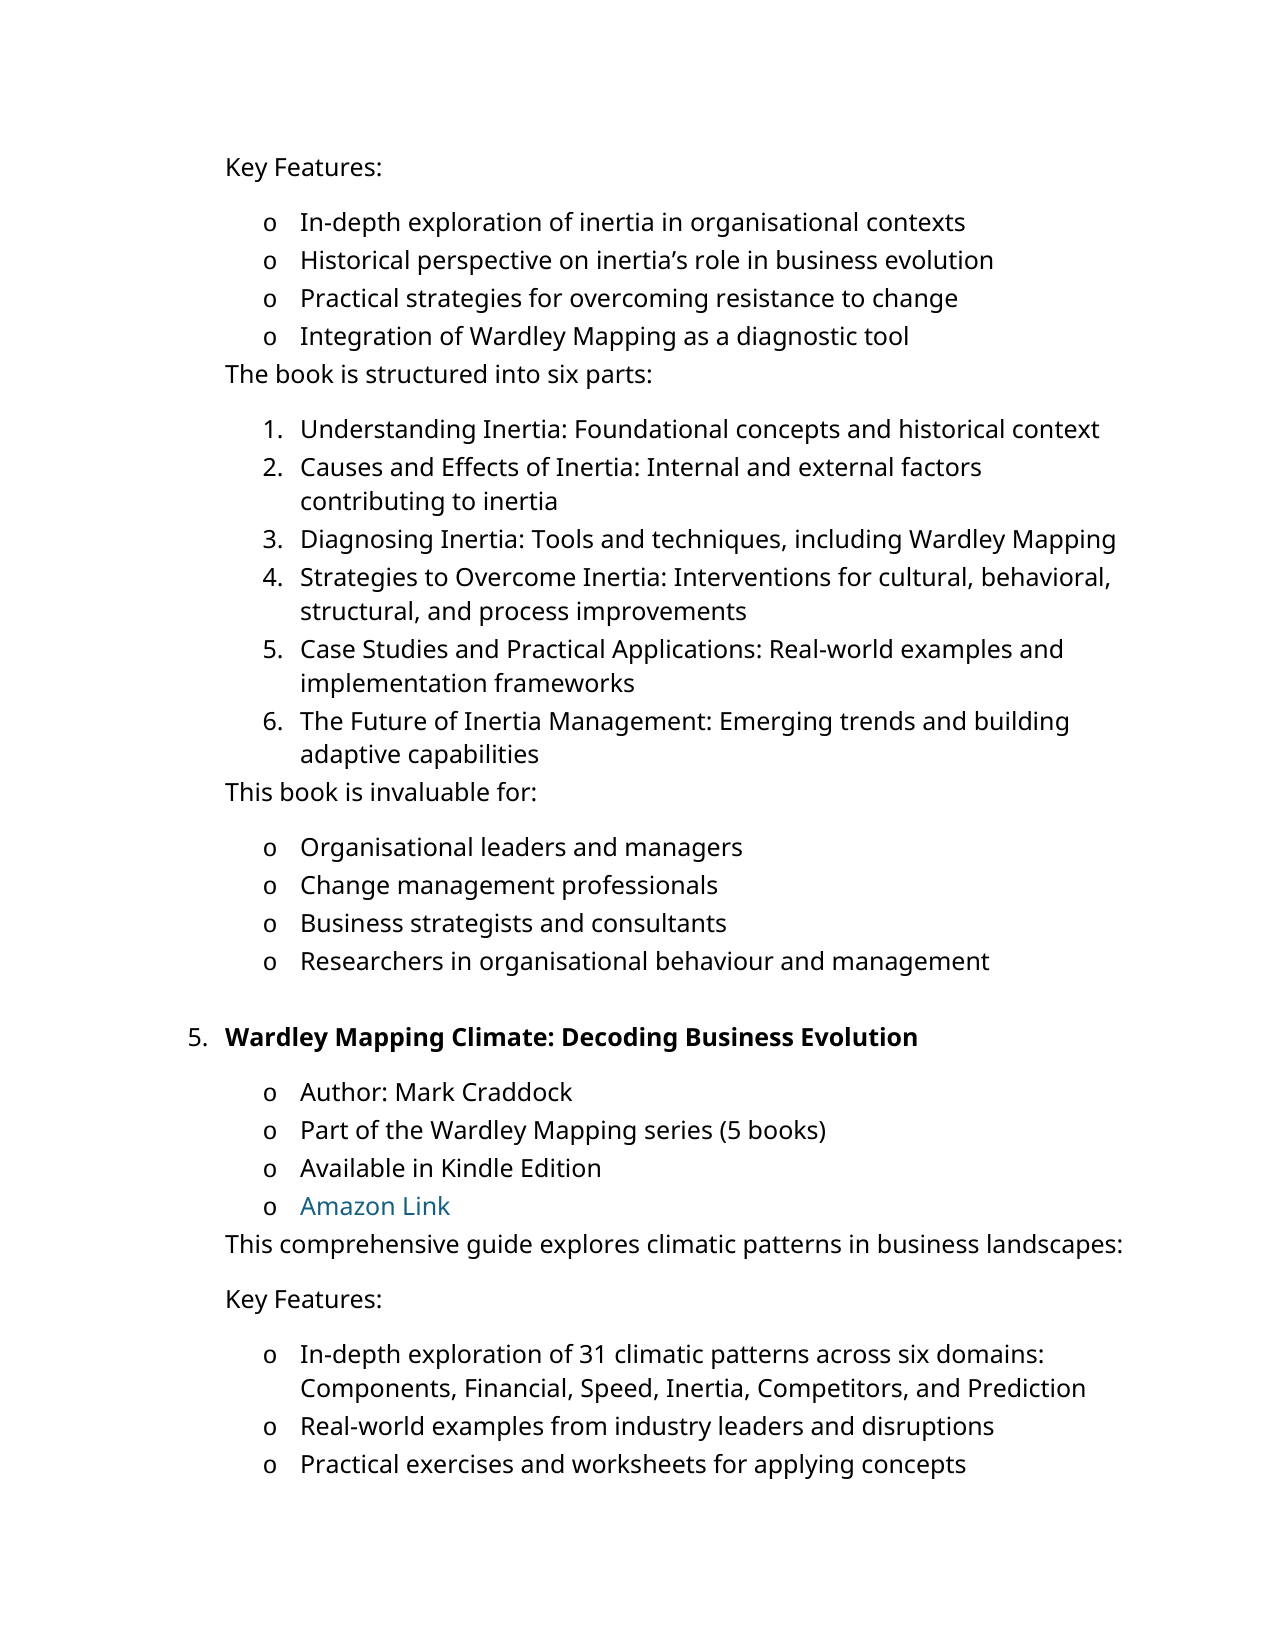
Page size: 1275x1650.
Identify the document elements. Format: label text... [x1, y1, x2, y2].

list Part of the Wardley Mapping series (5 books) [262, 1113, 1125, 1147]
list Available in Kindle Edition [262, 1151, 1125, 1185]
list Case Studies and Practical Applications: Real-world examples and implementation frameworks [262, 631, 1125, 699]
list Real-world examples from industry leaders and disruptions [262, 1409, 1125, 1443]
list Understanding Inertia: Foundational concepts and historical context [262, 412, 1125, 446]
list The Future of Inertia Management: Emerging trends and building adaptive capabilities [262, 703, 1125, 771]
list Organisational leaders and managers [262, 830, 1125, 864]
list Change management professionals [262, 868, 1125, 902]
list Historical perspective on inertia’s role in business evolution [262, 243, 1125, 277]
list In-depth exploration of 31 climatic patterns across six domains: Components, Financial, Speed, Inertia, Competitors, and Prediction [262, 1337, 1125, 1405]
list Author: Mark Craddock [262, 1075, 1125, 1109]
list This comprehensive guide explores climatic patterns in business landscapes: [187, 1227, 1125, 1261]
list This book is invaluable for: [187, 775, 1125, 809]
list Wardley Mapping Climate: Decoding Business Evolution [187, 1020, 1125, 1054]
list Causes and Effects of Inertia: Internal and external factors contributing to inertia [262, 450, 1125, 518]
list Key Features: [187, 150, 1125, 184]
list The book is structured into six parts: [187, 357, 1125, 391]
list Practical strategies for overcoming resistance to change [262, 281, 1125, 315]
list Diagnosing Inertia: Tools and techniques, including Wardley Mapping [262, 522, 1125, 556]
list Researchers in organisational behaviour and management [262, 944, 1125, 978]
list Business strategists and consultants [262, 906, 1125, 940]
list In-depth exploration of inertia in organisational contexts [262, 205, 1125, 239]
list Integration of Wardley Mapping as a diagnostic tool [262, 319, 1125, 353]
list Key Features: [187, 1282, 1125, 1316]
list Amazon Link [262, 1189, 1125, 1223]
list Practical exercises and worksheets for applying concepts [262, 1447, 1125, 1481]
list Strategies to Overcome Inertia: Interventions for cultural, behavioral, structural, and process improvements [262, 559, 1125, 627]
